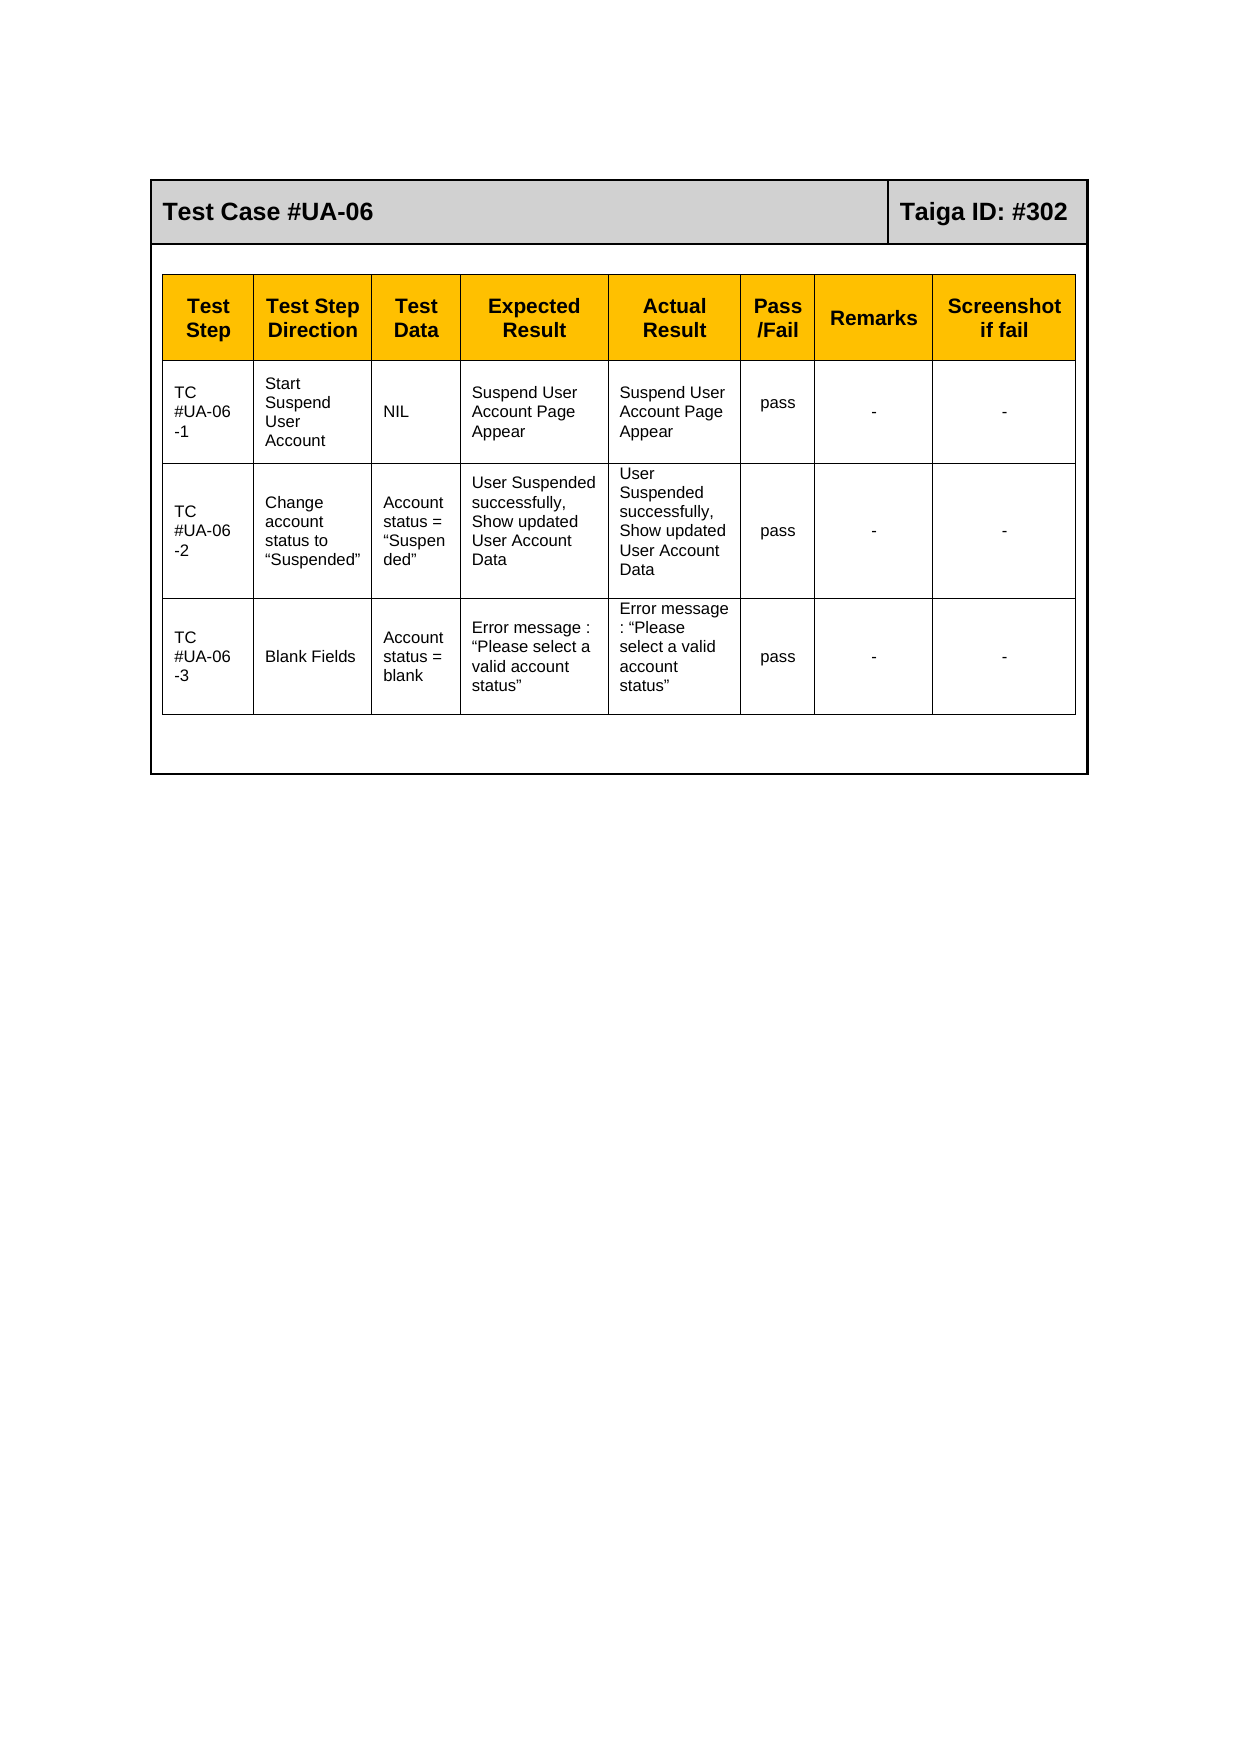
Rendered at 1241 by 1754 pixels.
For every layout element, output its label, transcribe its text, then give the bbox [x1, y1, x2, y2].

table_header Taiga ID: #302 [889, 181, 1086, 243]
table_cell [152, 245, 1086, 772]
table_header Test Case #UA-06 [152, 181, 887, 243]
